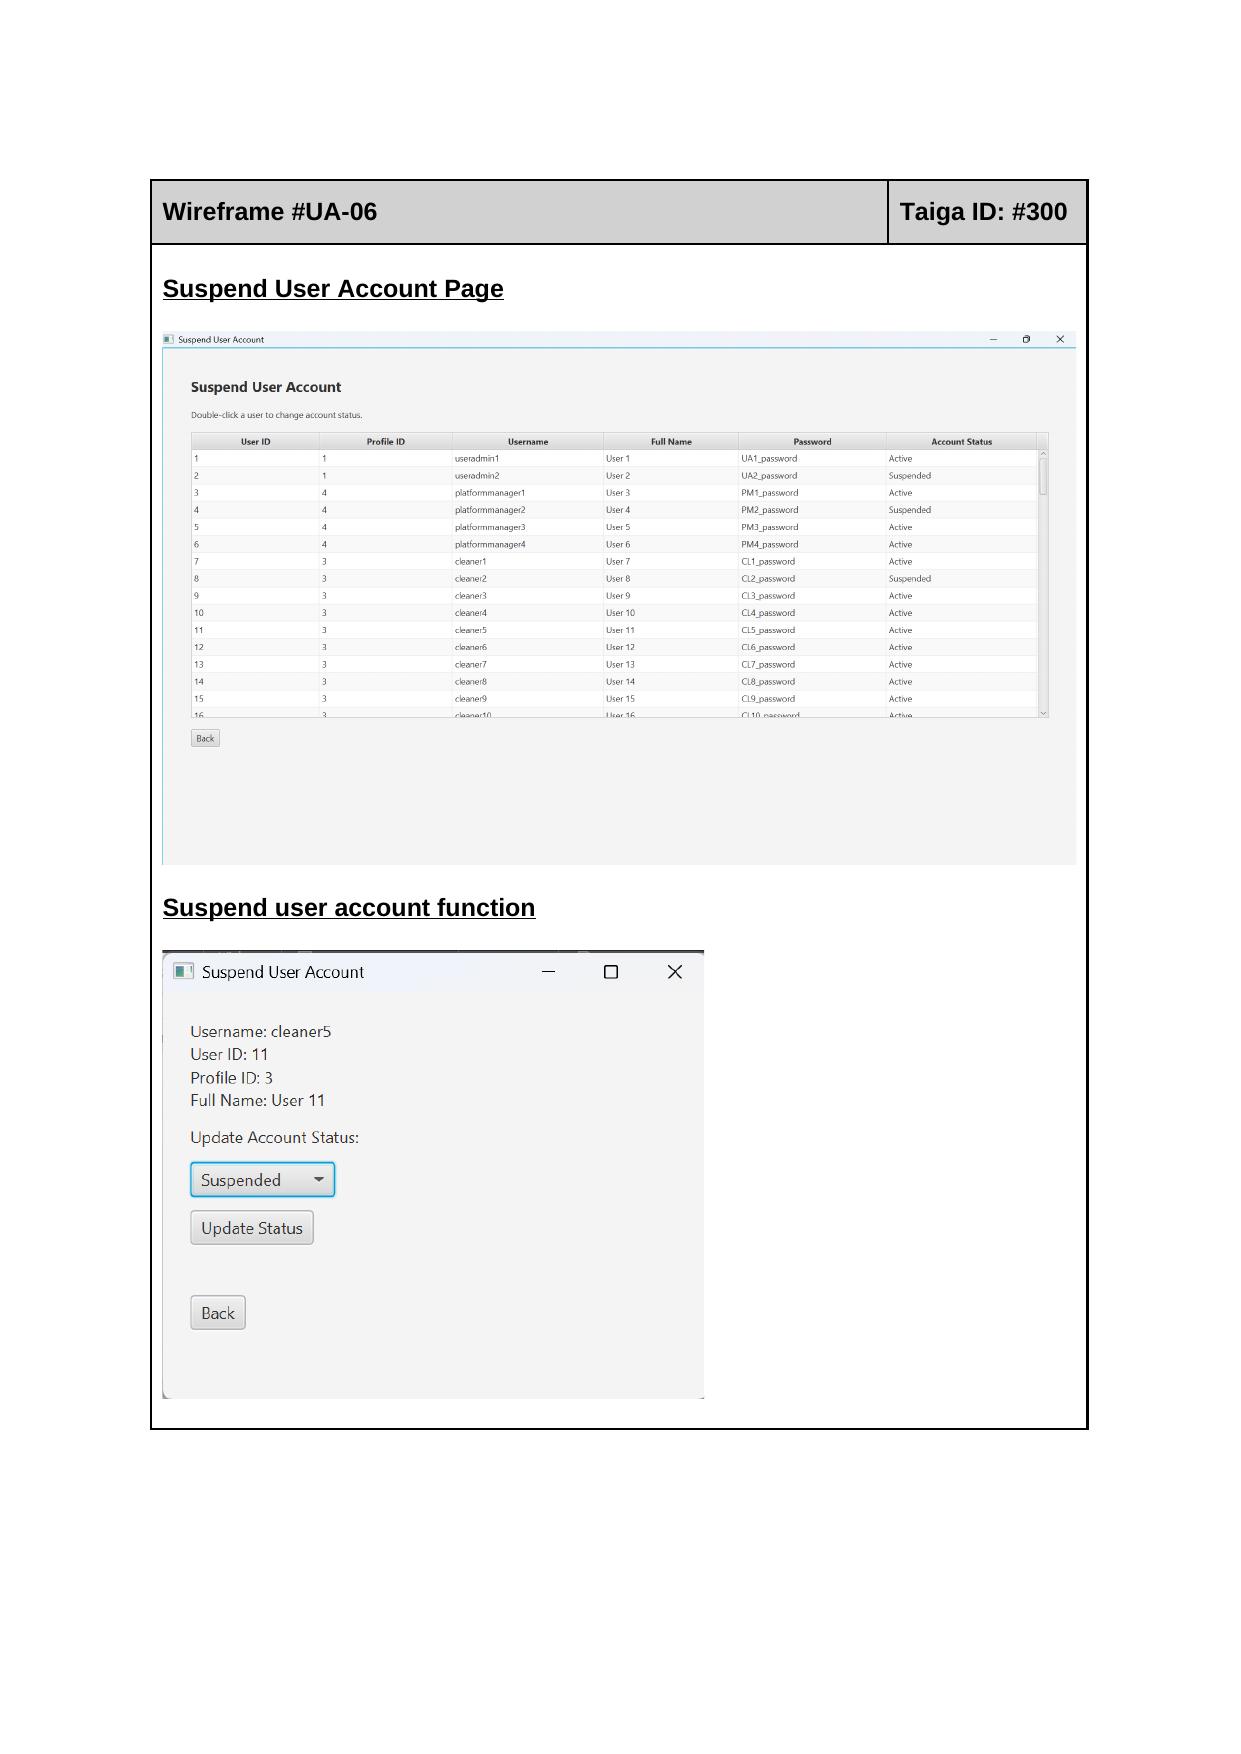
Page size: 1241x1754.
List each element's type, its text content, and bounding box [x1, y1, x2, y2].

table_cell Suspend User Account Page Suspend user account function [152, 245, 1086, 1427]
picture [162, 950, 705, 1399]
picture [162, 331, 1077, 865]
table_header Taiga ID: #300 [889, 181, 1086, 243]
table_header Wireframe #UA-06 [152, 181, 887, 243]
